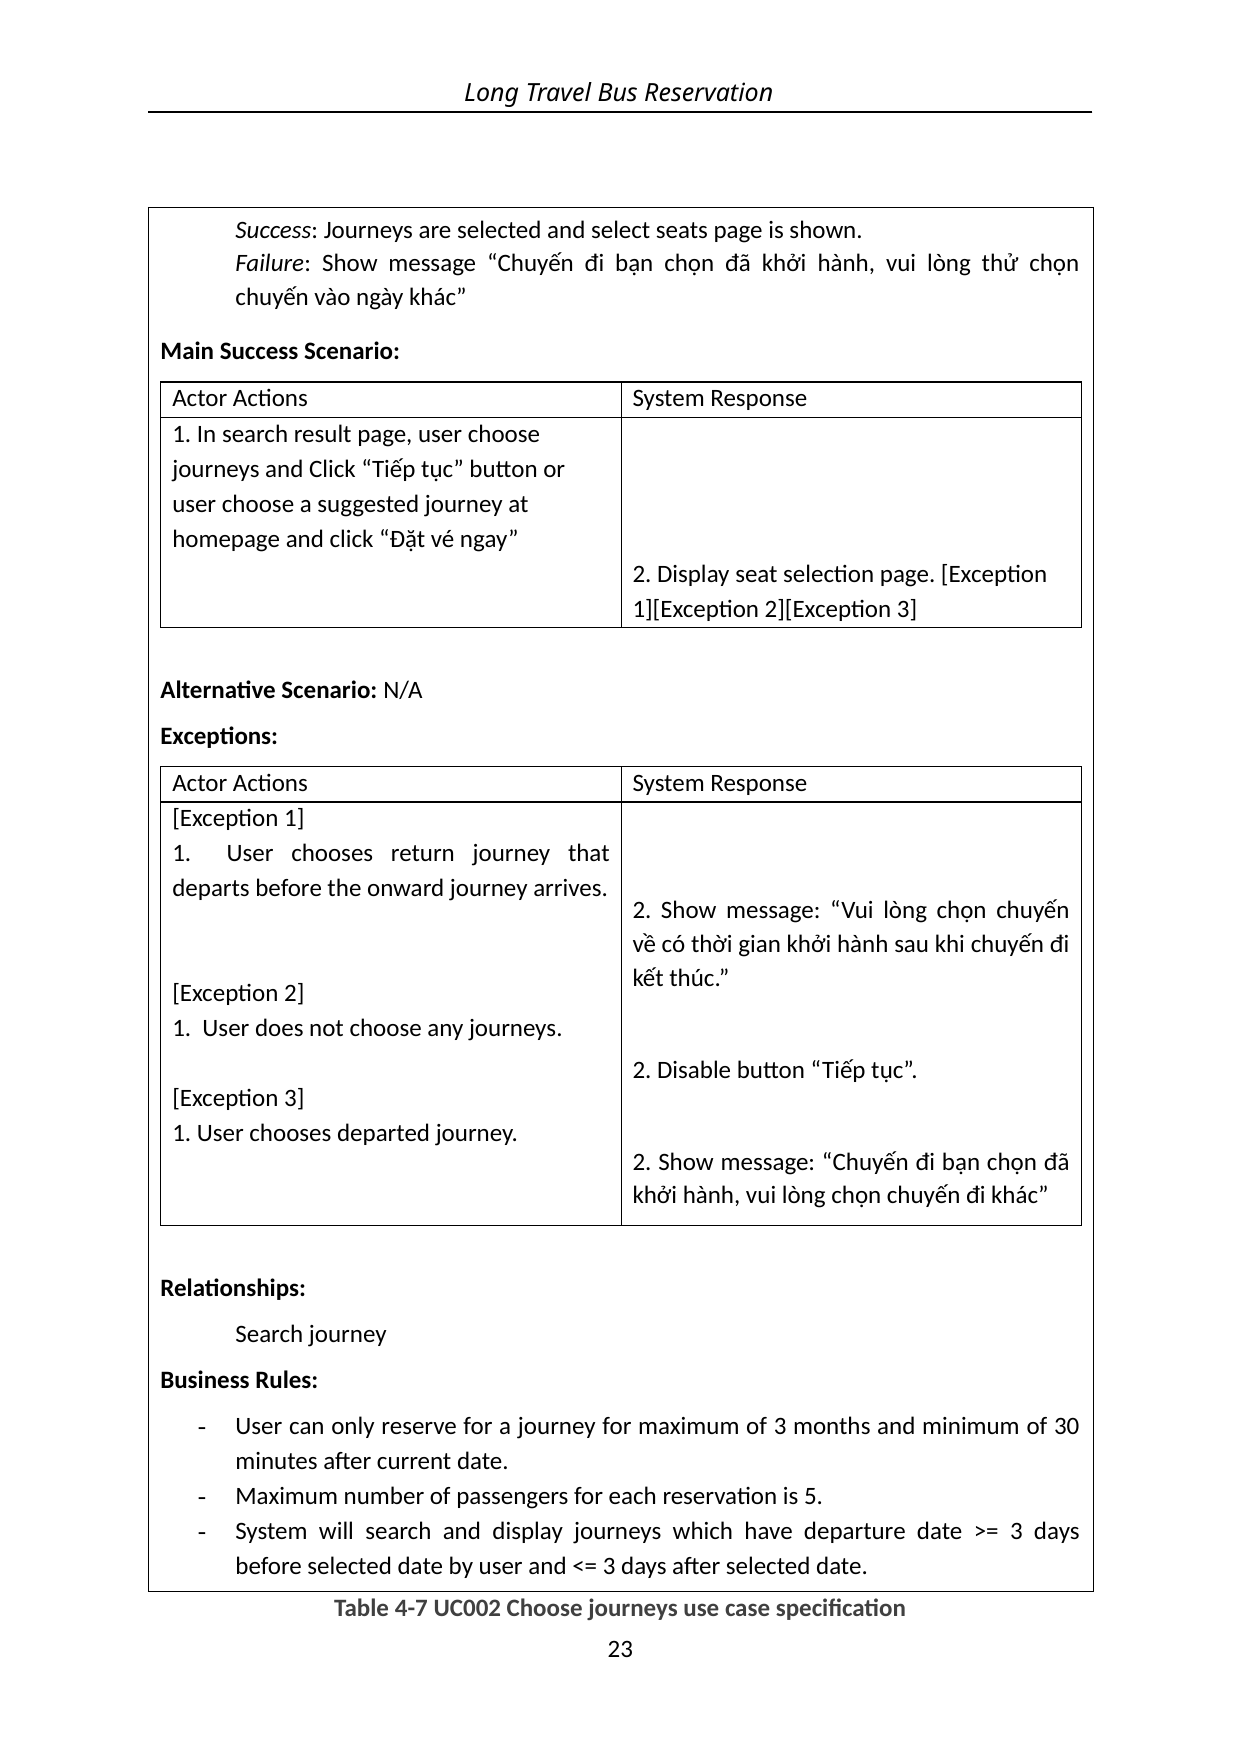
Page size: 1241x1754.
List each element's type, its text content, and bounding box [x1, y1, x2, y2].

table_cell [149, 208, 1093, 1591]
text Table 4-7 UC002 Choose journeys use case specification [148, 1592, 1092, 1622]
